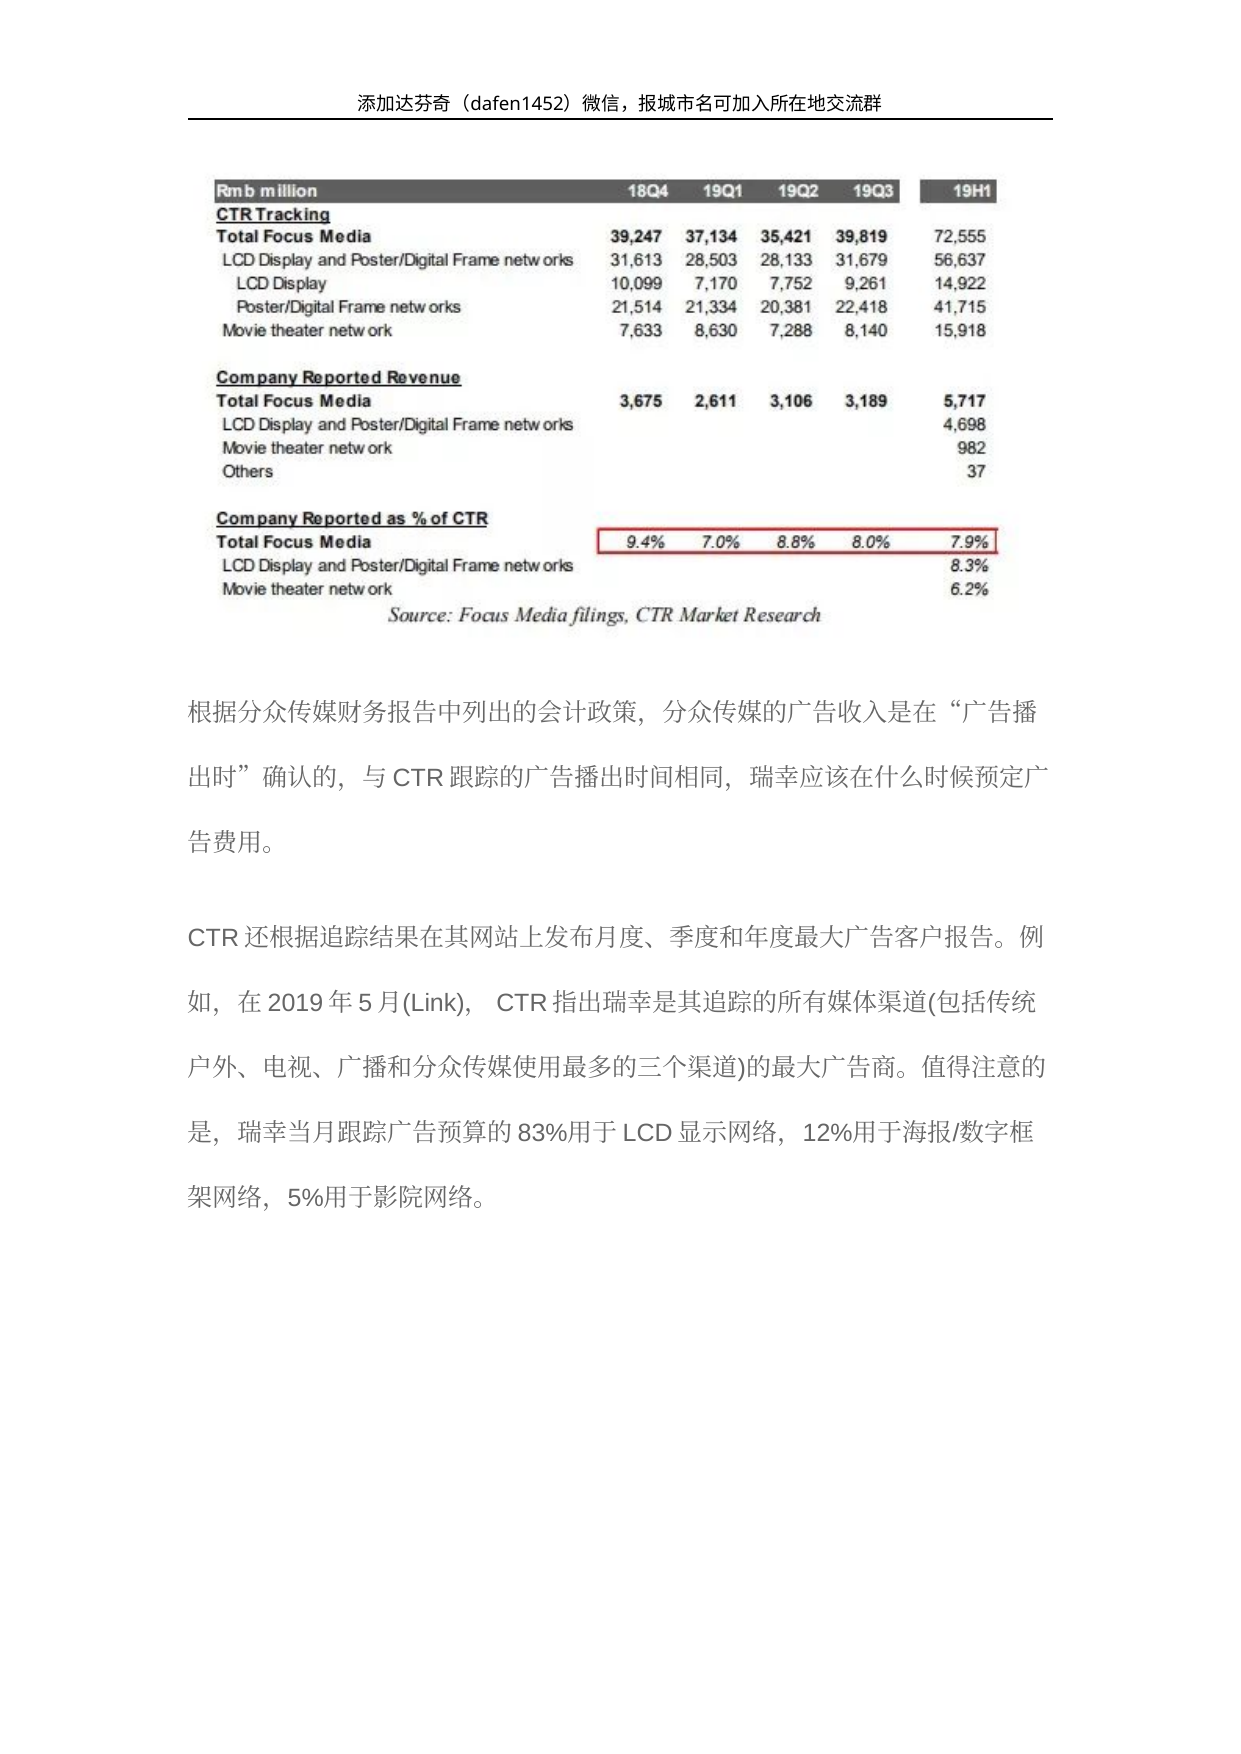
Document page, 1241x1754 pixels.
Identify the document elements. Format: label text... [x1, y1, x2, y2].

picture [193, 162, 1047, 639]
text CTR还根据追踪结果在其网站上发布月度、季度和年度最大广告客户报告。例如，在2019年5月(Link)， CTR指出瑞幸是其追踪的所有媒体渠道(包括传统户外、电视、广播和分众传媒使用最多的三个渠道)的最大广告商。值得注意的是，瑞幸当月跟踪广告预算的83%用于LCD显示网络，12%用于海报/数字框架网络，5%用于影院网络。 [187, 903, 1053, 1228]
text 根据分众传媒财务报告中列出的会计政策，分众传媒的广告收入是在“广告播出时”确认的，与CTR跟踪的广告播出时间相同，瑞幸应该在什么时候预定广告费用。 [187, 679, 1053, 874]
